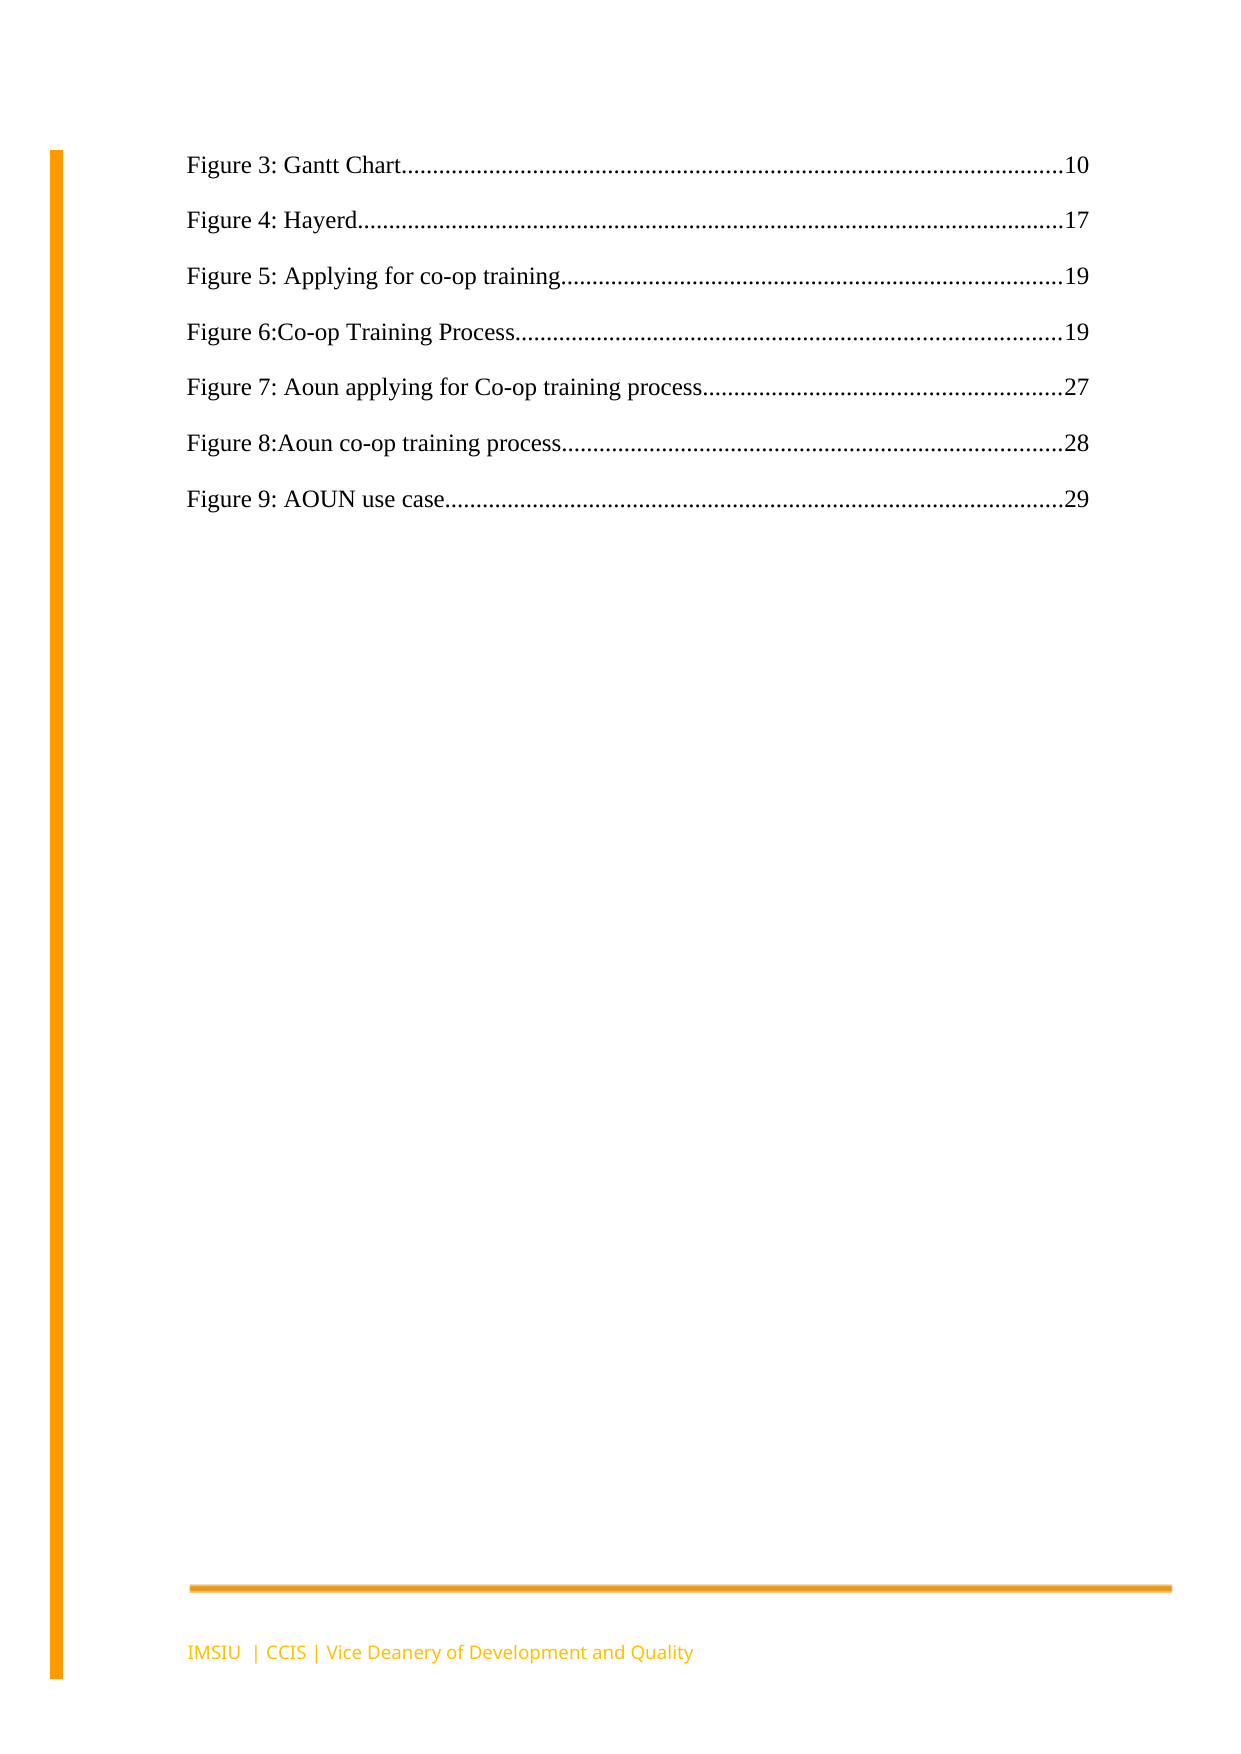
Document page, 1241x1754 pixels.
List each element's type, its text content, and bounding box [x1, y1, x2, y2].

picture [187, 1583, 1177, 1593]
text Figure 3: Gantt Chart 10 [186, 150, 1090, 179]
text Figure 5: Applying for co-op training. 19 [186, 261, 1090, 290]
text Figure 6:Co-op Training Process. 19 [186, 317, 1090, 346]
text Figure 4: Hayerd. 17 [186, 206, 1090, 234]
text Figure 8:Aoun co-op training process. 28 [186, 428, 1090, 457]
text Figure 7: Aoun applying for Co-op training process. 27 [186, 372, 1090, 401]
text Figure 9: AOUN use case. 29 [186, 484, 1090, 512]
